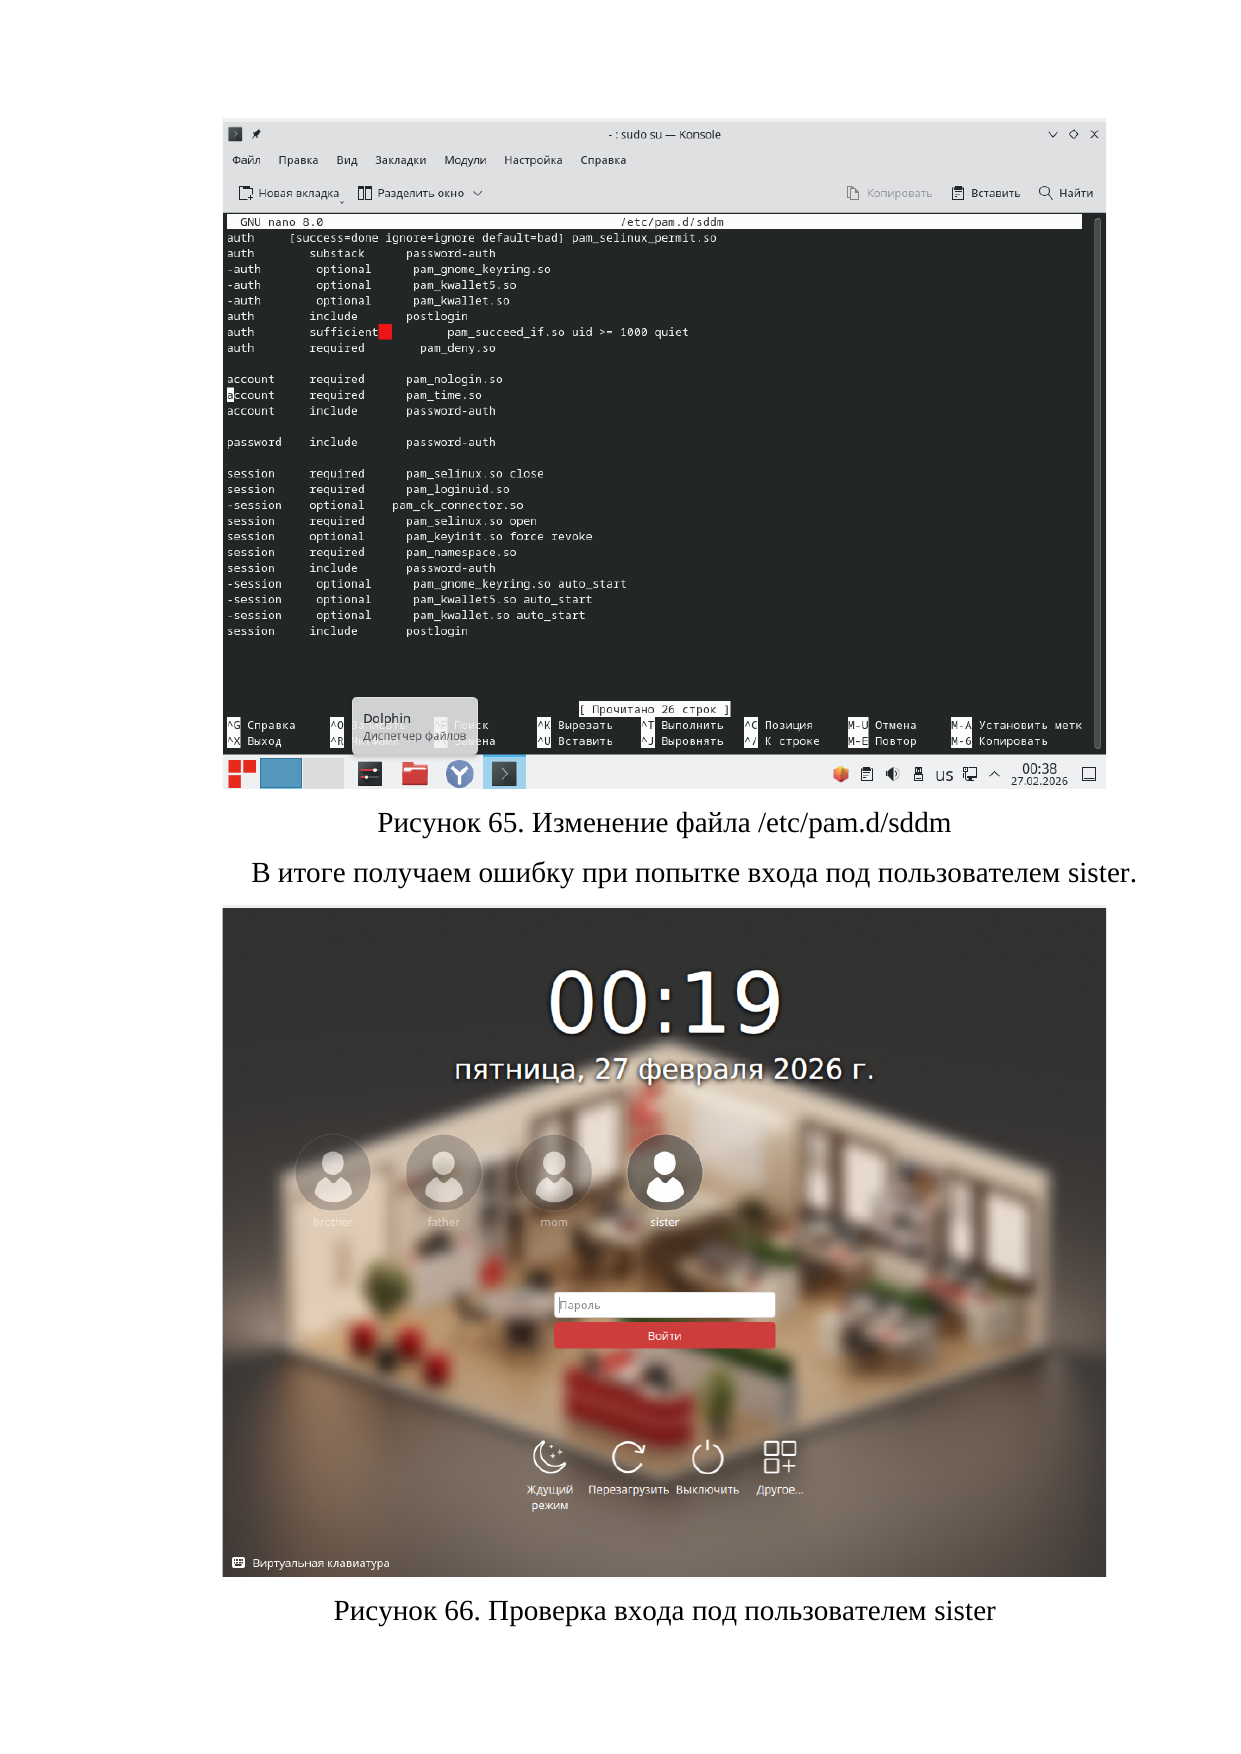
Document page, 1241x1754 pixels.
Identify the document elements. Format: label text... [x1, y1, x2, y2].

text Рисунок 66. Проверка входа под пользователем sister [177, 1593, 1152, 1626]
picture [222, 118, 1107, 789]
text Рисунок 65. Изменение файла /etc/pam.d/sddm [177, 805, 1152, 839]
text В итоге получаем ошибку при попытке входа под пользователем sister. [177, 856, 1152, 889]
picture [222, 905, 1107, 1577]
